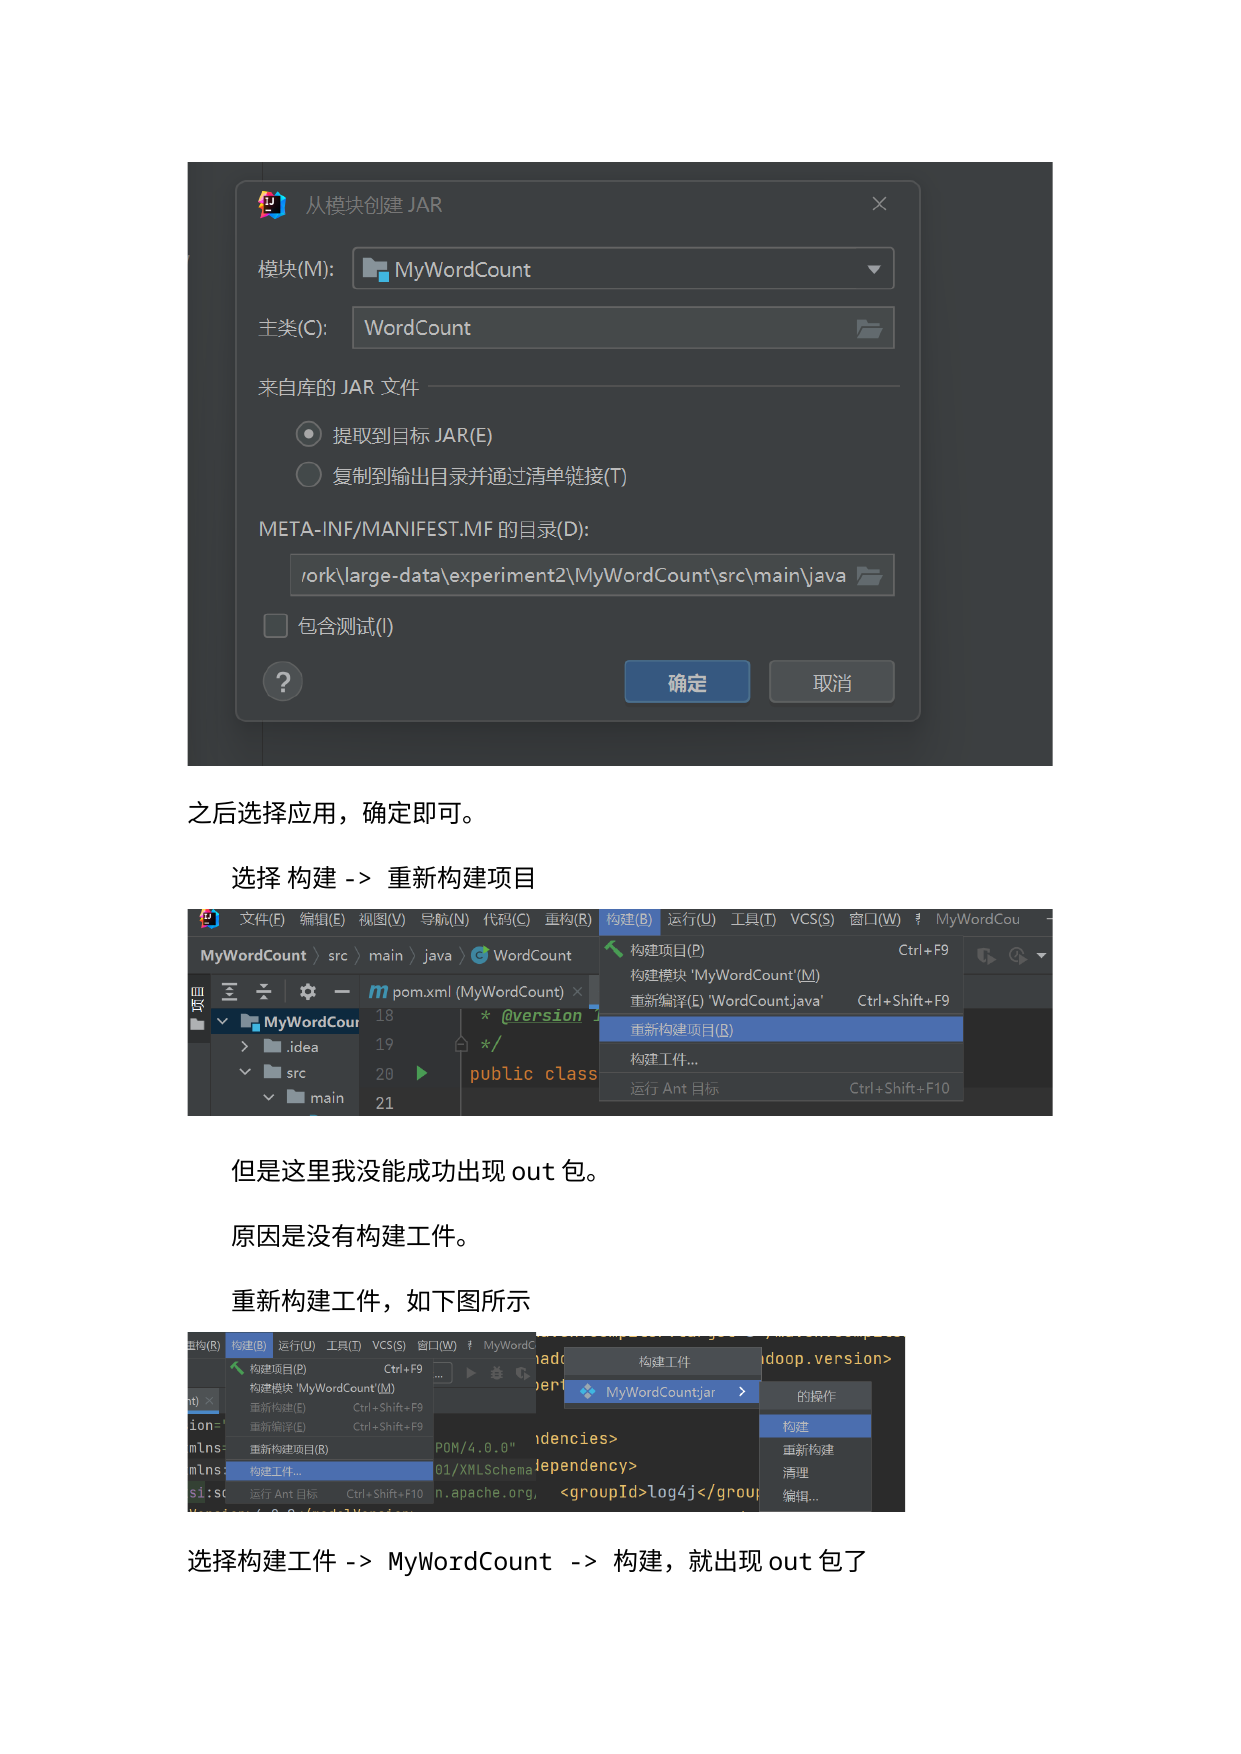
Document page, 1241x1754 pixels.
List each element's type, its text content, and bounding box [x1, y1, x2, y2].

text 选择 构建 -> 重新构建项目 [187, 844, 1053, 909]
text 之后选择应用，确定即可。 [187, 779, 1053, 844]
text 但是这里我没能成功出现out包。 [187, 1137, 1053, 1202]
text 原因是没有构建工件。 [187, 1202, 1053, 1267]
text 选择构建工件 -> MyWordCount -> 构建，就出现out包了 [187, 1527, 1053, 1592]
picture [187, 1332, 906, 1512]
text 重新构建工件，如下图所示 [187, 1267, 1053, 1332]
picture [187, 909, 1053, 1116]
picture [187, 162, 1053, 766]
